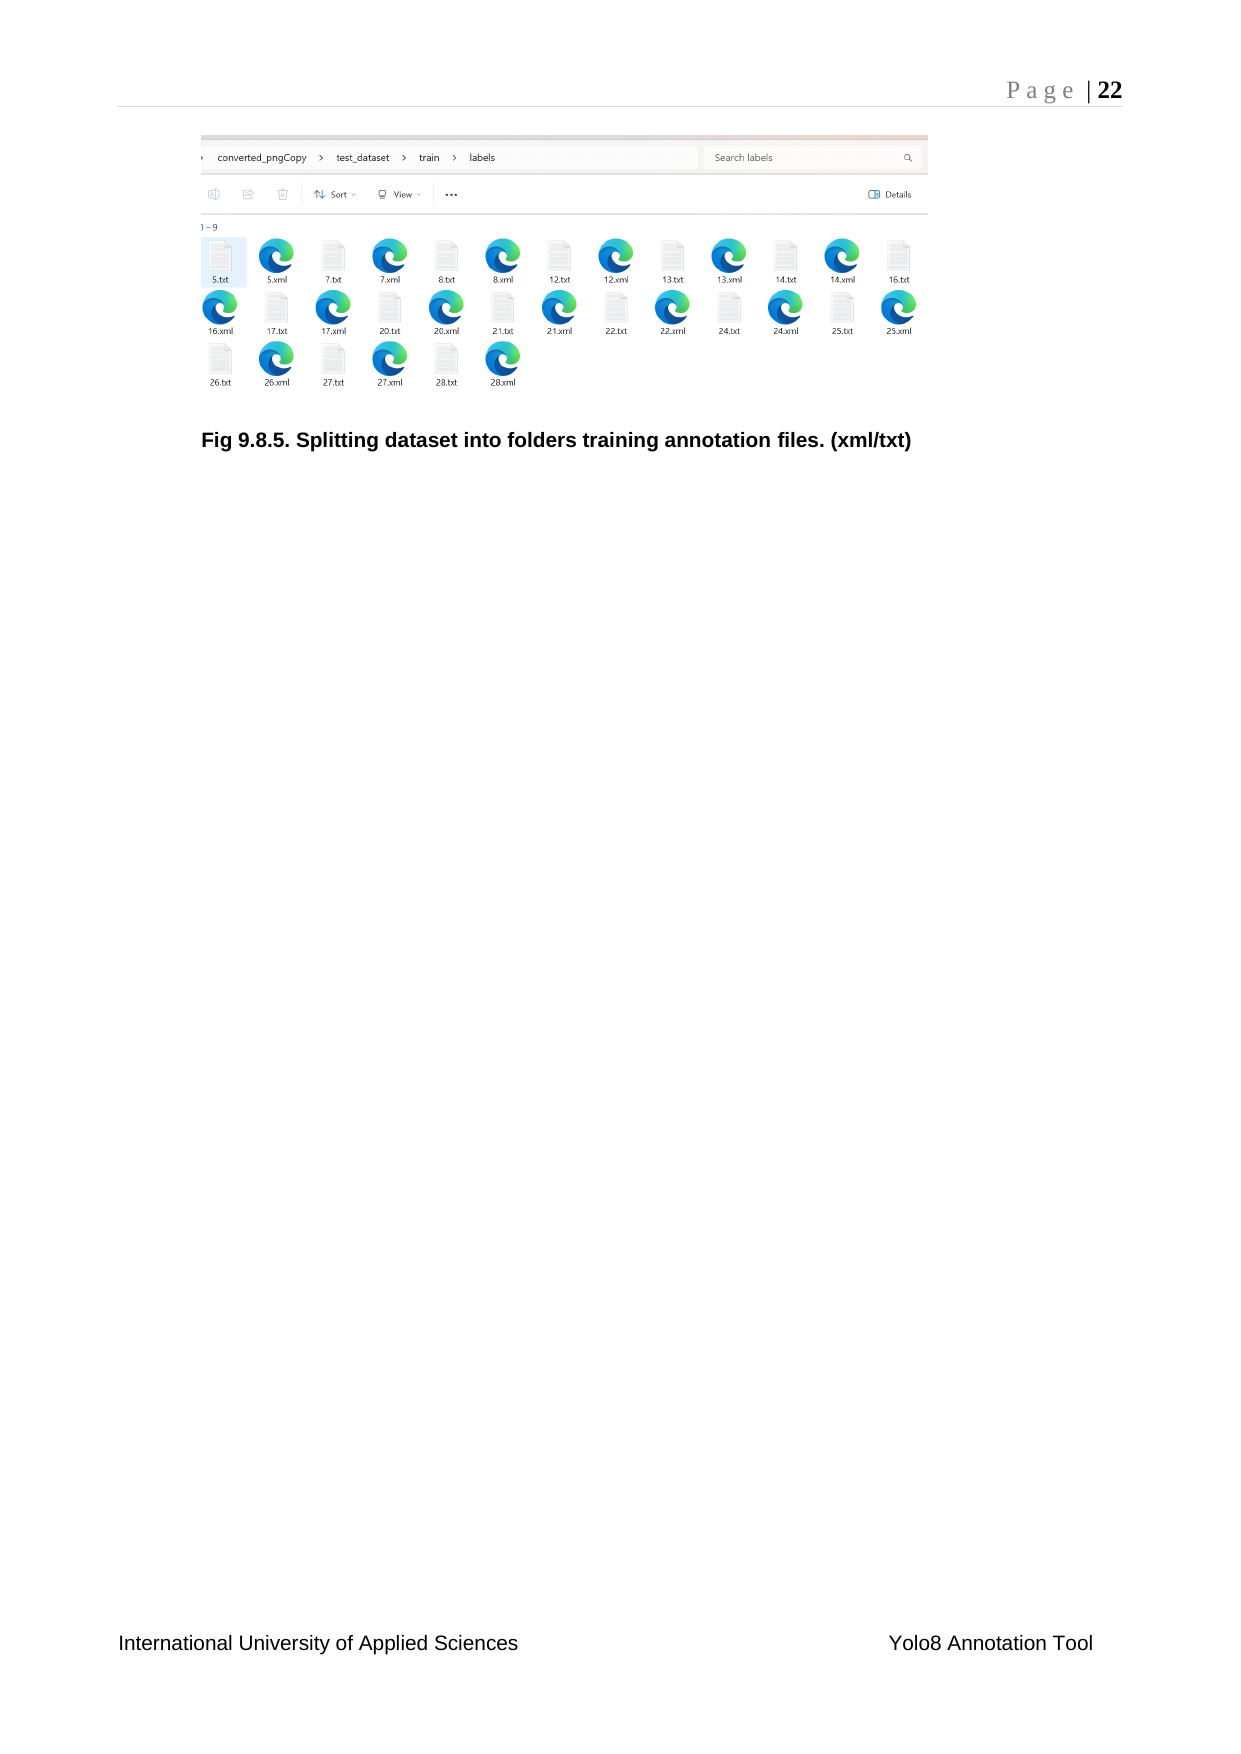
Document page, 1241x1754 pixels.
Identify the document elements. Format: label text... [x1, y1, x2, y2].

picture [201, 135, 928, 415]
subtitle Fig 9.8.5. Splitting dataset into folders training annotation files. (xml/txt) [118, 428, 1122, 452]
